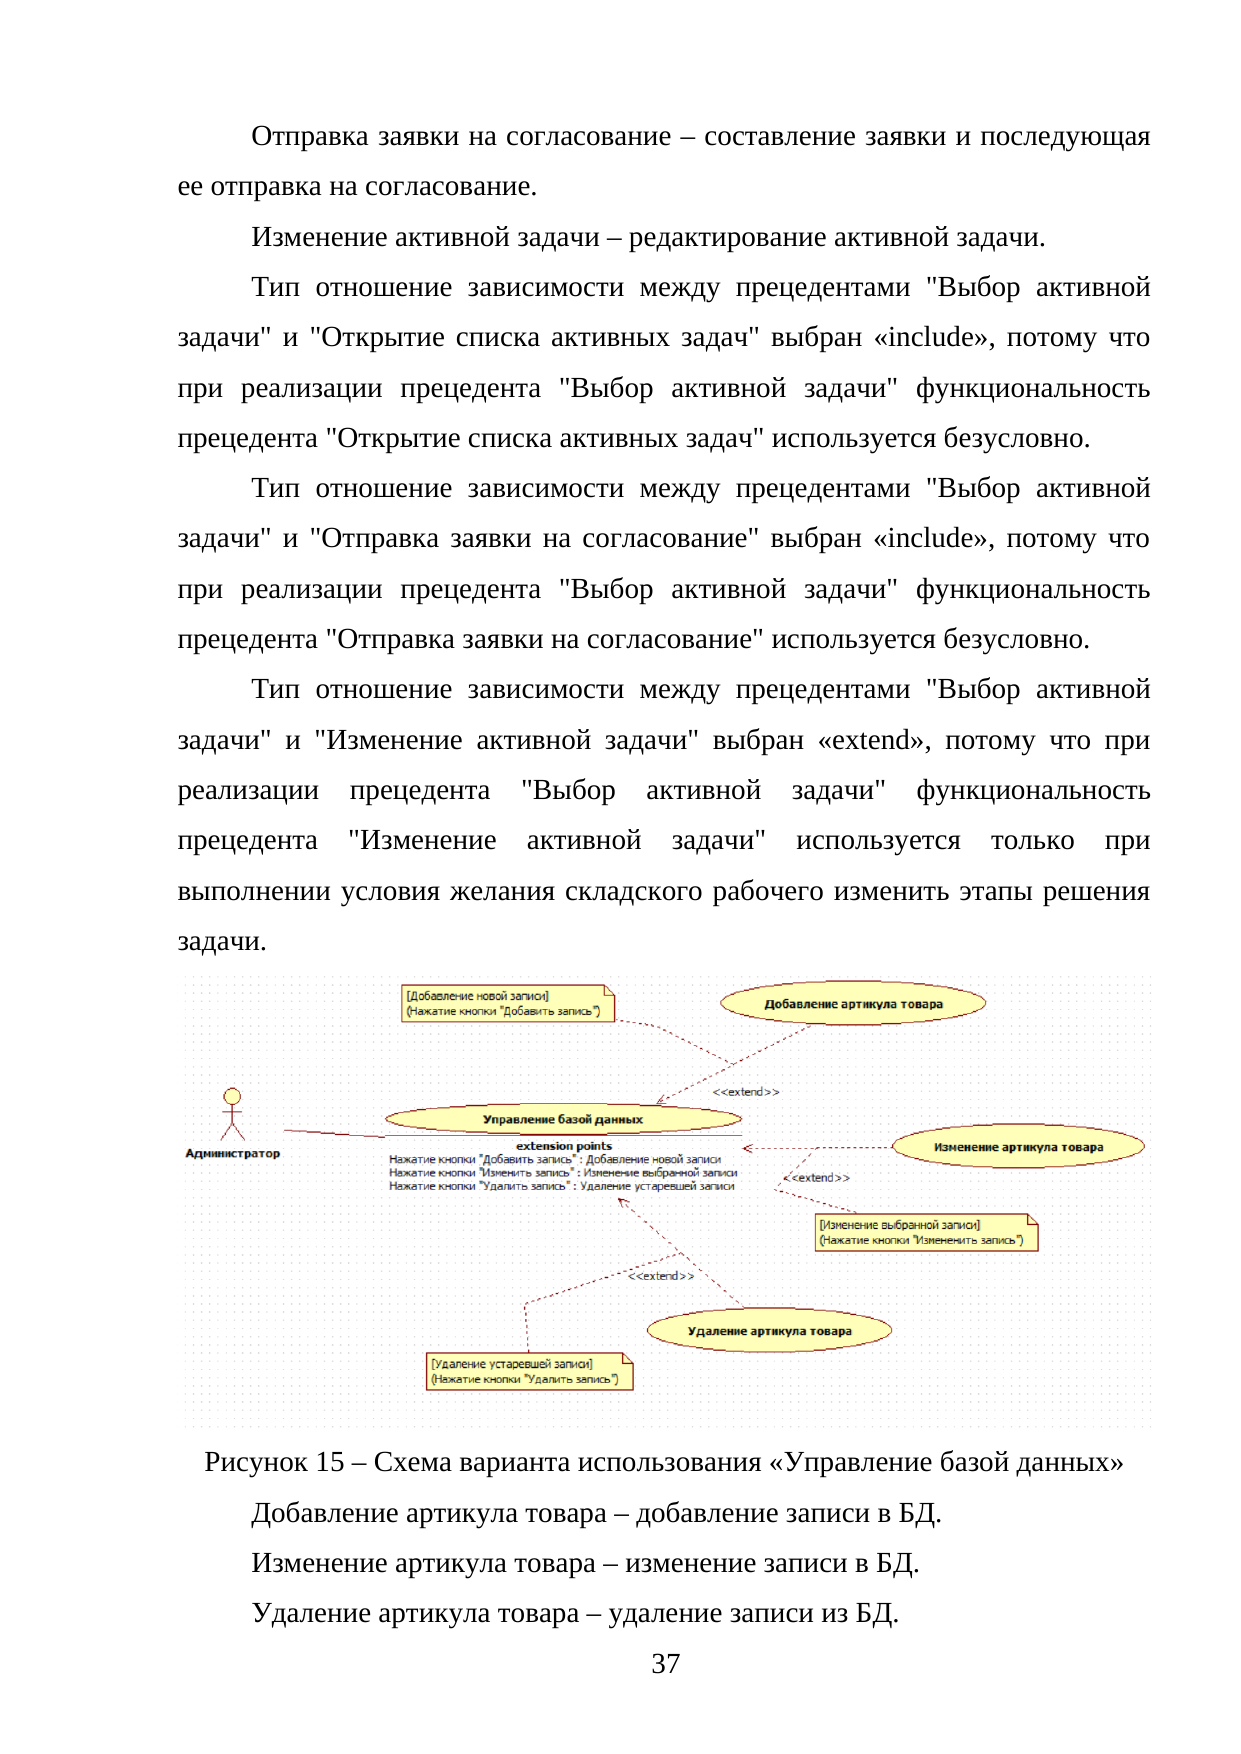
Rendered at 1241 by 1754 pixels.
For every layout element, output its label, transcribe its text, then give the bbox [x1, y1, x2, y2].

text Изменение артикула товара – изменение записи в БД. [177, 1545, 1152, 1578]
text Тип отношение зависимости между прецедентами "Выбор активной задачи" и "Изменение активной задачи" выбран «extend», потому что при реализации прецедента "Выбор активной задачи" функциональность прецедента "Изменение активной задачи" используется только при выполнении условия желания складского рабочего изменить этапы решения задачи. [177, 672, 1152, 957]
text Тип отношение зависимости между прецедентами "Выбор активной задачи" и "Открытие списка активных задач" выбран «include», потому что при реализации прецедента "Выбор активной задачи" функциональность прецедента "Открытие списка активных задач" используется безусловно. [177, 269, 1152, 453]
text Отправка заявки на согласование – составление заявки и последующая ее отправка на согласование. [177, 118, 1152, 202]
text Удаление артикула товара – удаление записи из БД. [177, 1595, 1152, 1629]
picture [177, 973, 1152, 1428]
text Добавление артикула товара – добавление записи в БД. [177, 1495, 1152, 1528]
text Рисунок 15 – Схема варианта использования «Управление базой данных» [177, 1444, 1152, 1478]
text Изменение активной задачи – редактирование активной задачи. [177, 219, 1152, 252]
text Тип отношение зависимости между прецедентами "Выбор активной задачи" и "Отправка заявки на согласование" выбран «include», потому что при реализации прецедента "Выбор активной задачи" функциональность прецедента "Отправка заявки на согласование" используется безусловно. [177, 470, 1152, 655]
